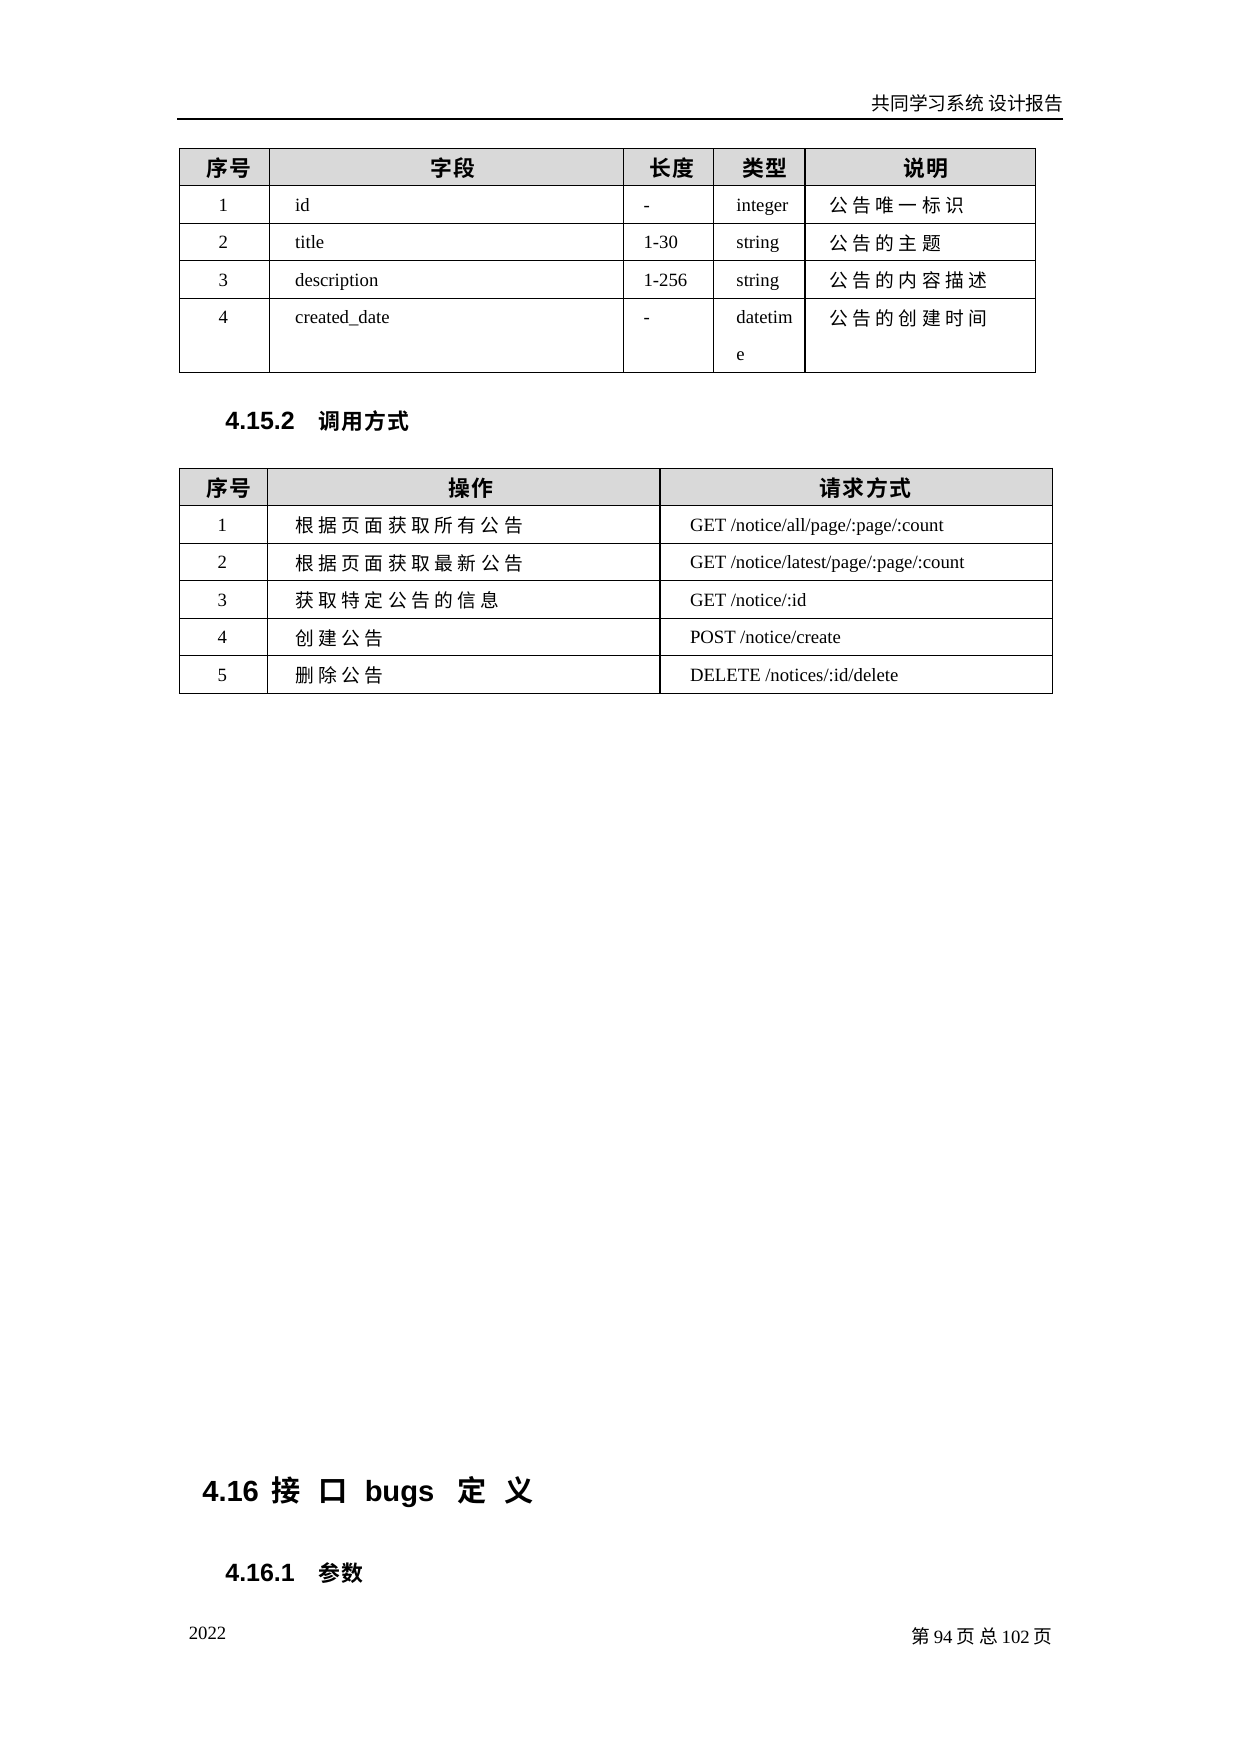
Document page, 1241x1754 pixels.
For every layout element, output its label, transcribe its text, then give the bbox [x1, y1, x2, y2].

table_header 类型 [714, 149, 804, 185]
table_cell GET /notice/all/page/:page/:count [661, 506, 1052, 543]
table_cell 1-256 [624, 261, 713, 298]
table_cell 创建公告 [268, 619, 659, 655]
table_cell 删除公告 [268, 656, 659, 693]
table_header 说明 [806, 149, 1035, 185]
table_cell id [270, 186, 623, 223]
table_cell string [714, 261, 804, 298]
table_header 字段 [270, 149, 623, 185]
table_cell 1-30 [624, 224, 713, 260]
table_cell string [714, 224, 804, 260]
table_cell GET /notice/latest/page/:page/:count [661, 544, 1052, 580]
table_cell 5 [180, 656, 267, 693]
table_cell description [270, 261, 623, 298]
table_cell 公告唯一标识 [806, 186, 1035, 223]
table_cell integer [714, 186, 804, 223]
table_cell datetime [714, 299, 804, 372]
table_cell 4 [180, 299, 269, 372]
table_cell created_date [270, 299, 623, 372]
table_cell 4 [180, 619, 267, 655]
table_cell 2 [180, 224, 269, 260]
subtitle 调用方式 [208, 402, 1061, 438]
table_header 长度 [624, 149, 713, 185]
table_cell 2 [180, 544, 267, 580]
subtitle 接口bugs 定义 [191, 1452, 1061, 1525]
table_cell title [270, 224, 623, 260]
table_header 操作 [268, 469, 659, 505]
table_cell - [624, 299, 713, 372]
table_header 序号 [180, 469, 267, 505]
table_cell GET /notice/:id [661, 581, 1052, 618]
table_cell 根据页面获取所有公告 [268, 506, 659, 543]
table_cell 3 [180, 581, 267, 618]
table_cell POST /notice/create [661, 619, 1052, 655]
table_header 请求方式 [661, 469, 1052, 505]
subtitle 参数 [208, 1554, 1061, 1591]
table_cell 根据页面获取最新公告 [268, 544, 659, 580]
table_cell 3 [180, 261, 269, 298]
table_cell 公告的内容描述 [806, 261, 1035, 298]
table_cell 1 [180, 506, 267, 543]
table_cell 获取特定公告的信息 [268, 581, 659, 618]
table_cell - [624, 186, 713, 223]
table_cell 1 [180, 186, 269, 223]
table_cell 公告的主题 [806, 224, 1035, 260]
table_cell 公告的创建时间 [806, 299, 1035, 372]
table_header 序号 [180, 149, 269, 185]
table_cell DELETE /notices/:id/delete [661, 656, 1052, 693]
